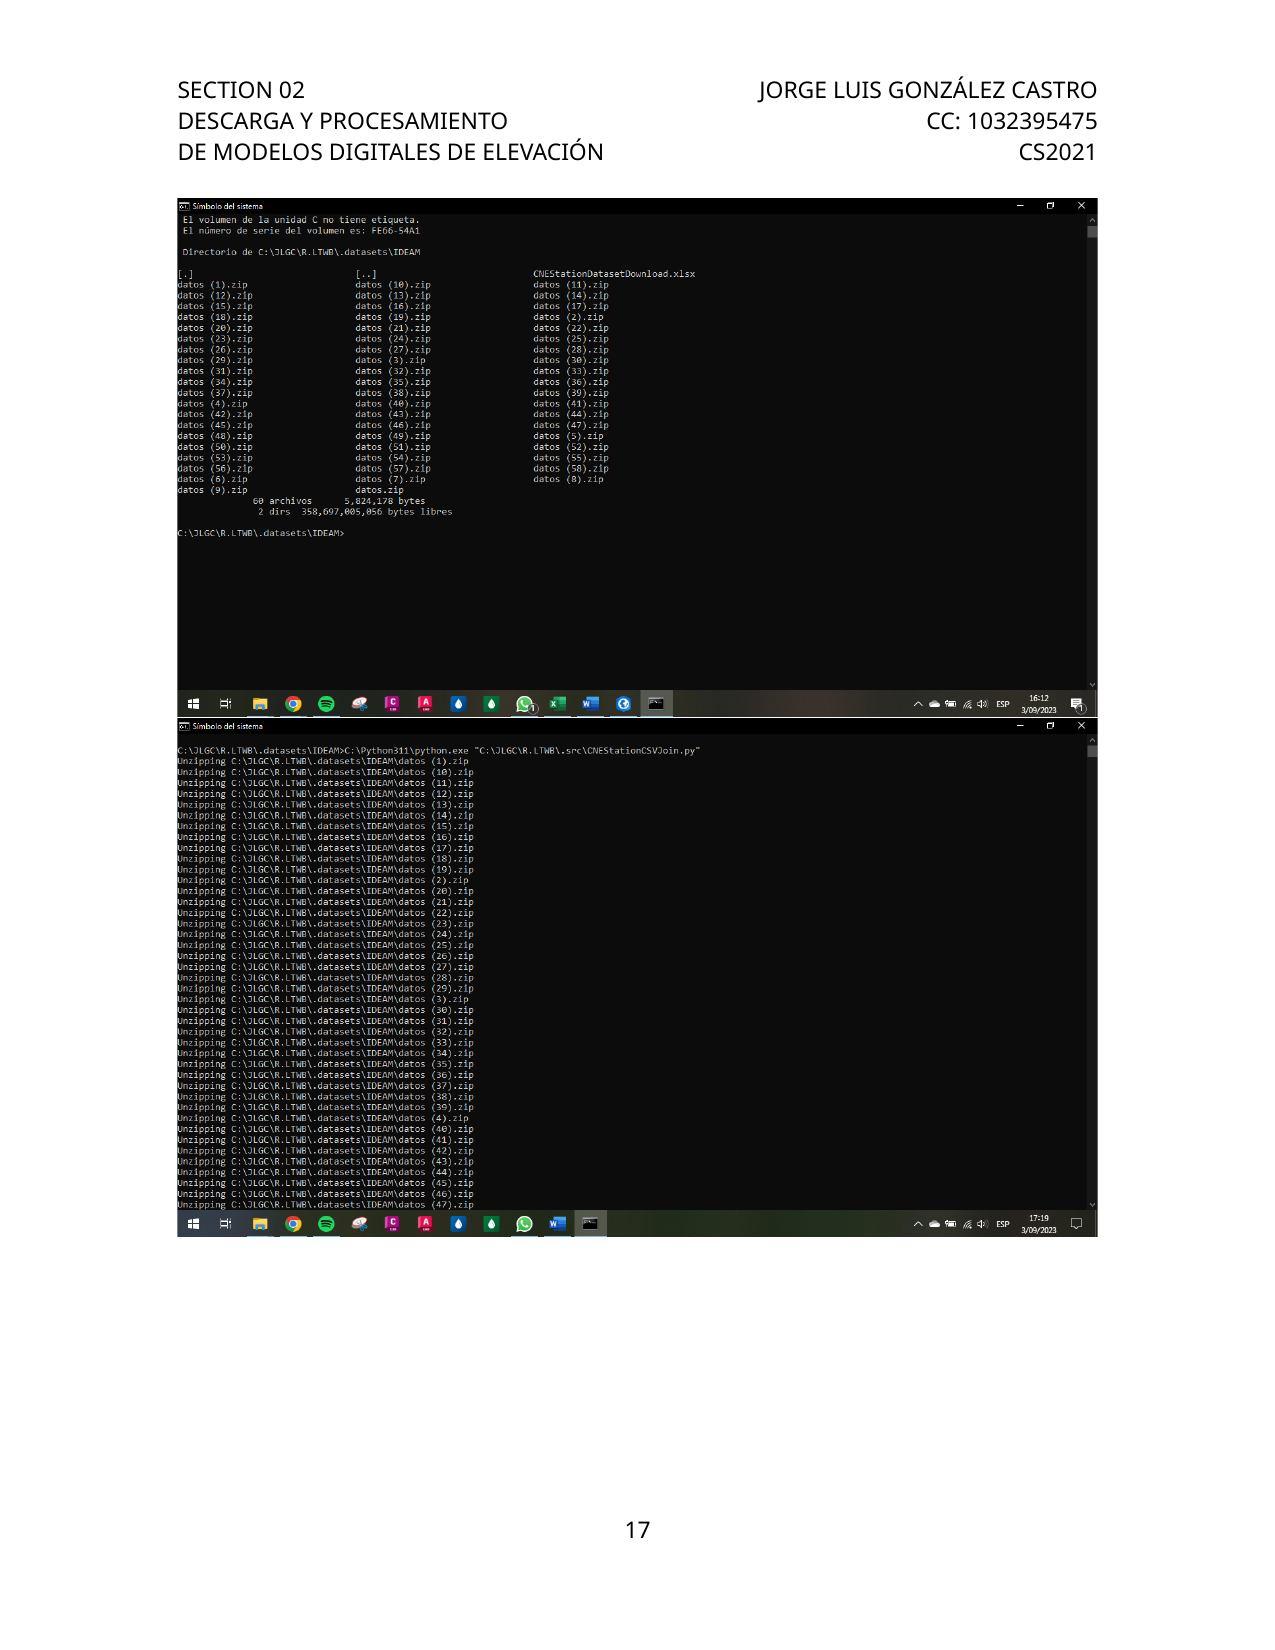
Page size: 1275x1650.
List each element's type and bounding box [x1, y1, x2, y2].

picture [177, 718, 1098, 1237]
picture [177, 198, 1098, 717]
